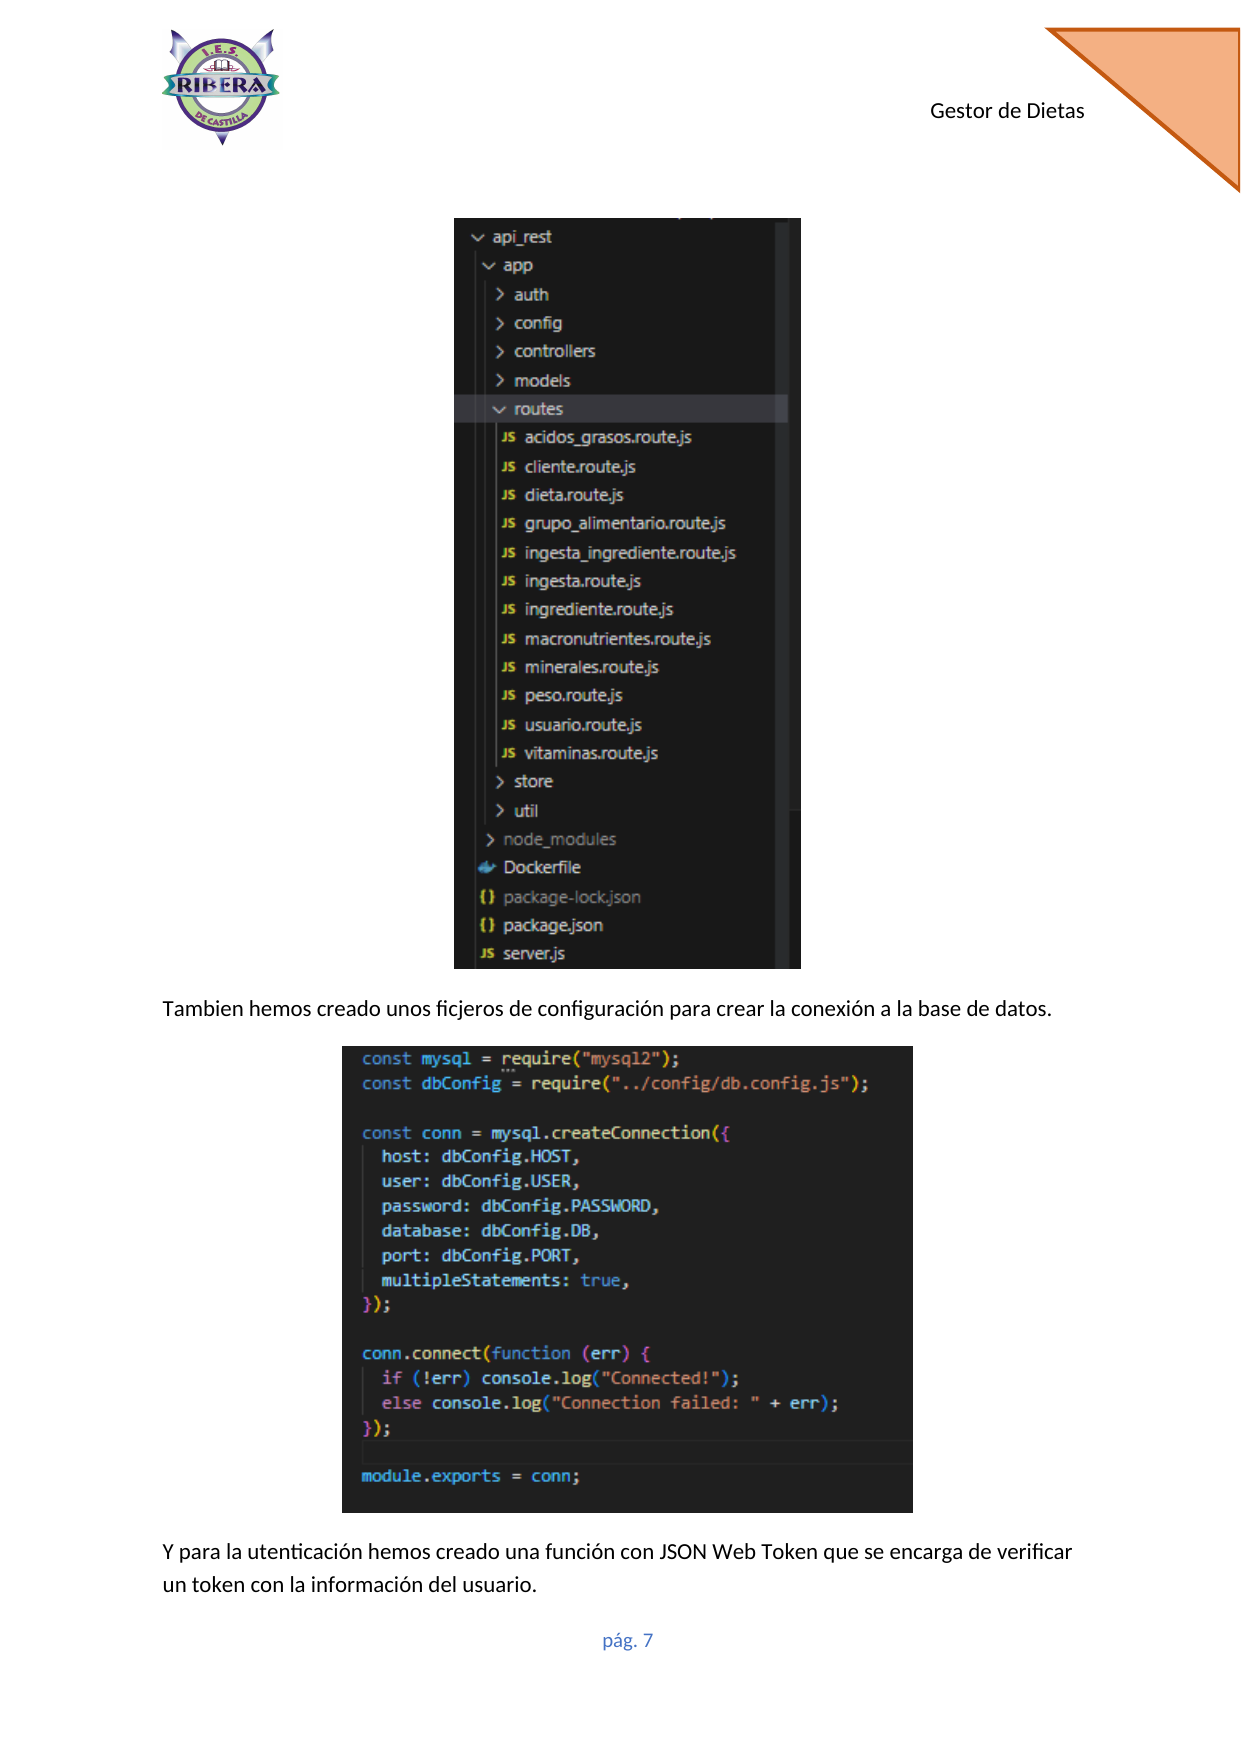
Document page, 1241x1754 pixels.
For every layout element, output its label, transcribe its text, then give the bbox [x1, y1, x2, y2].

text Tambien hemos creado unos ficjeros de configuración para crear la conexión a la base de datos. [162, 994, 1093, 1022]
picture [342, 1046, 913, 1513]
text Y para la utenticación hemos creado una función con JSON Web Token que se encarga de verificar un token con la información del usuario. [162, 1537, 1093, 1598]
picture [162, 29, 283, 150]
picture [454, 218, 801, 969]
